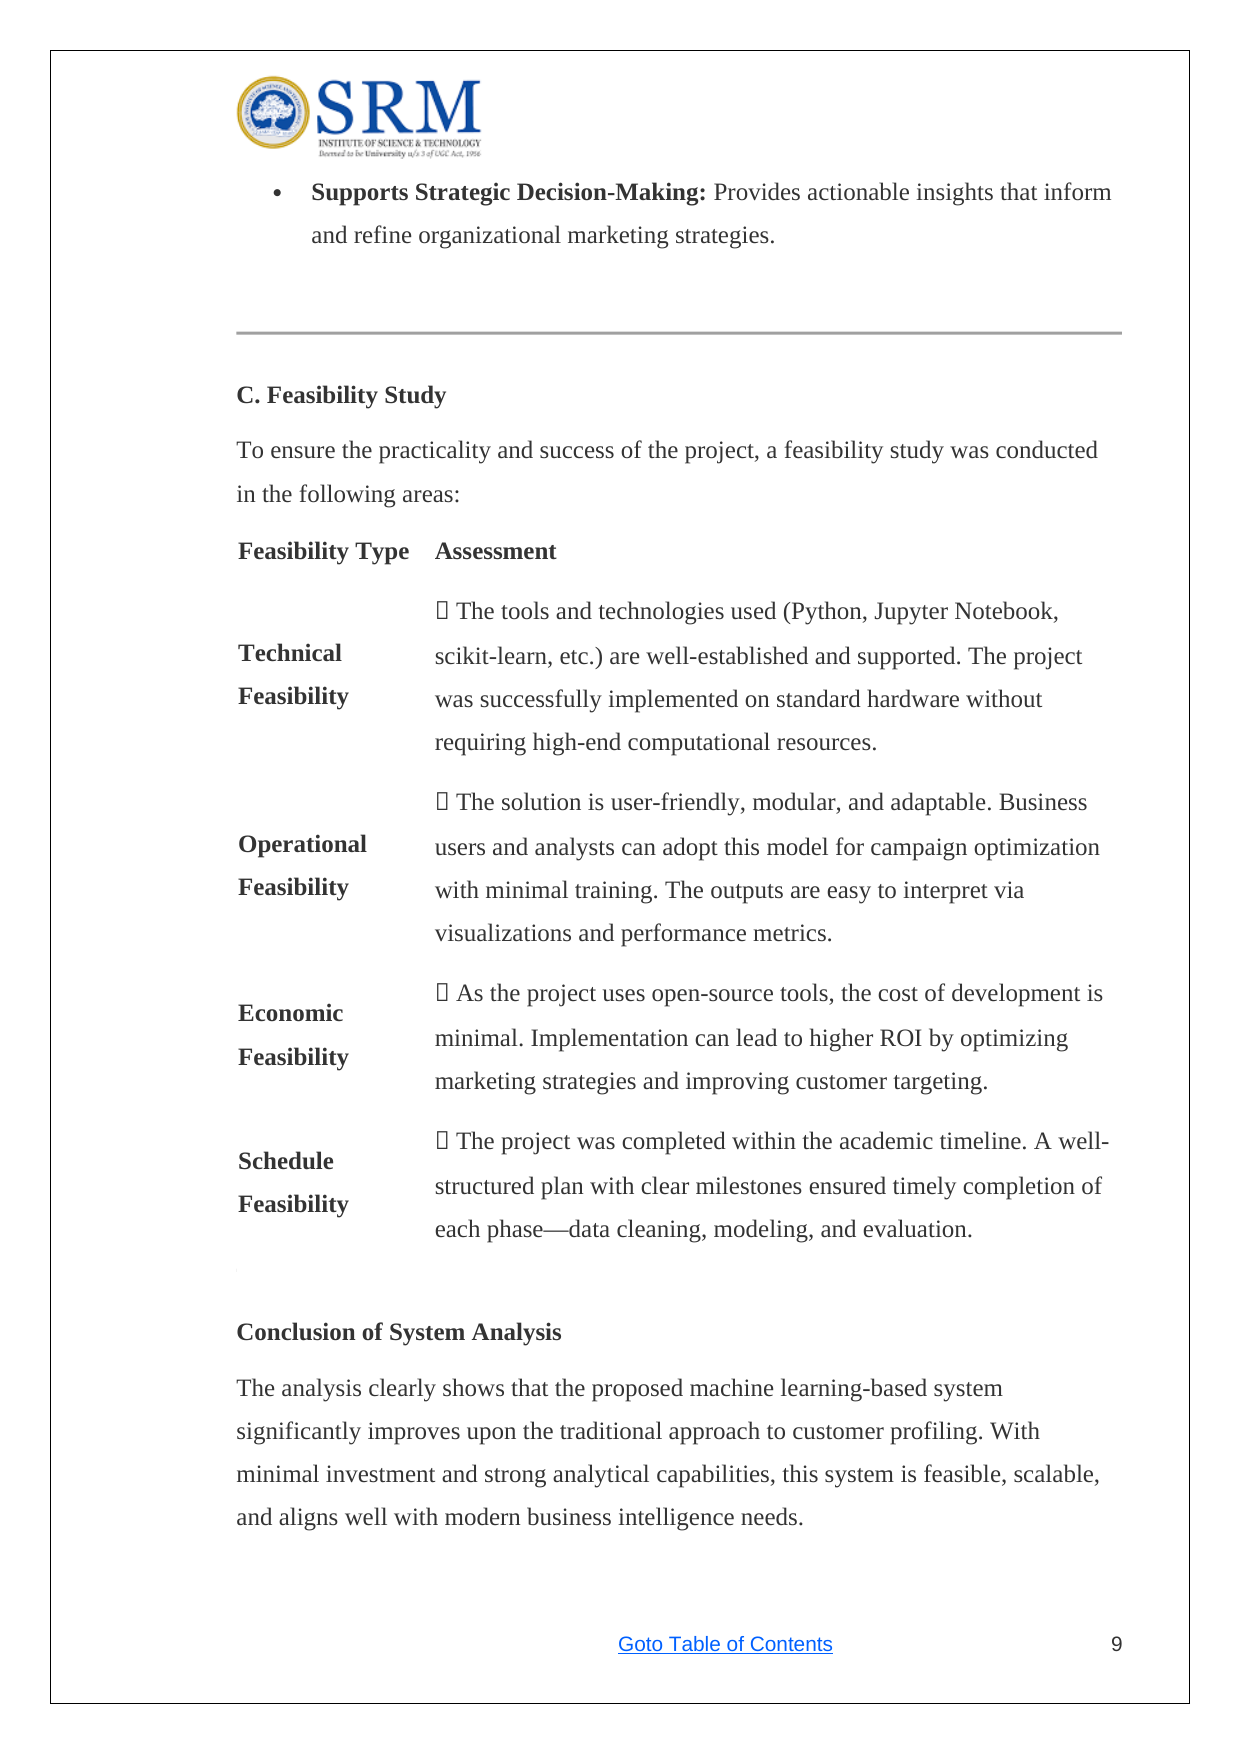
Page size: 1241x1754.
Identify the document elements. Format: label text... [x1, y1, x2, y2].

table_header Feasibility Type [236, 534, 433, 591]
table_cell ✅ The tools and technologies used (Python, Jupyter Notebook, scikit-learn, etc.) are well-established and supported. The project was successfully implemented on standard hardware without requiring high-end computational resources. [433, 591, 1122, 782]
table_cell Operational Feasibility [236, 782, 433, 973]
list Supports Strategic Decision-Making: Provides actionable insights that inform and refine organizational marketing strategies. [274, 177, 1122, 249]
text To ensure the practicality and success of the project, a feasibility study was conducted in the following areas: [236, 436, 1122, 507]
table_cell Schedule Feasibility [236, 1121, 433, 1269]
table_cell ✅ The solution is user-friendly, modular, and adaptable. Business users and analysts can adopt this model for campaign optimization with minimal training. The outputs are easy to interpret via visualizations and performance metrics. [433, 782, 1122, 973]
text C. Feasibility Study [236, 380, 1122, 409]
table_cell Economic Feasibility [236, 973, 433, 1121]
table_cell Technical Feasibility [236, 591, 433, 782]
text Conclusion of System Analysis [236, 1317, 1122, 1346]
picture [236, 73, 484, 160]
table_cell ✅ The project was completed within the academic timeline. A well-structured plan with clear milestones ensured timely completion of each phase—data cleaning, modeling, and evaluation. [433, 1121, 1122, 1269]
table_cell ✅ As the project uses open-source tools, the cost of development is minimal. Implementation can lead to higher ROI by optimizing marketing strategies and improving customer targeting. [433, 973, 1122, 1121]
text The analysis clearly shows that the proposed machine learning-based system significantly improves upon the traditional approach to customer profiling. With minimal investment and strong analytical capabilities, this system is feasible, scalable, and aligns well with modern business intelligence needs. [236, 1373, 1122, 1531]
table_header Assessment [433, 534, 1122, 591]
